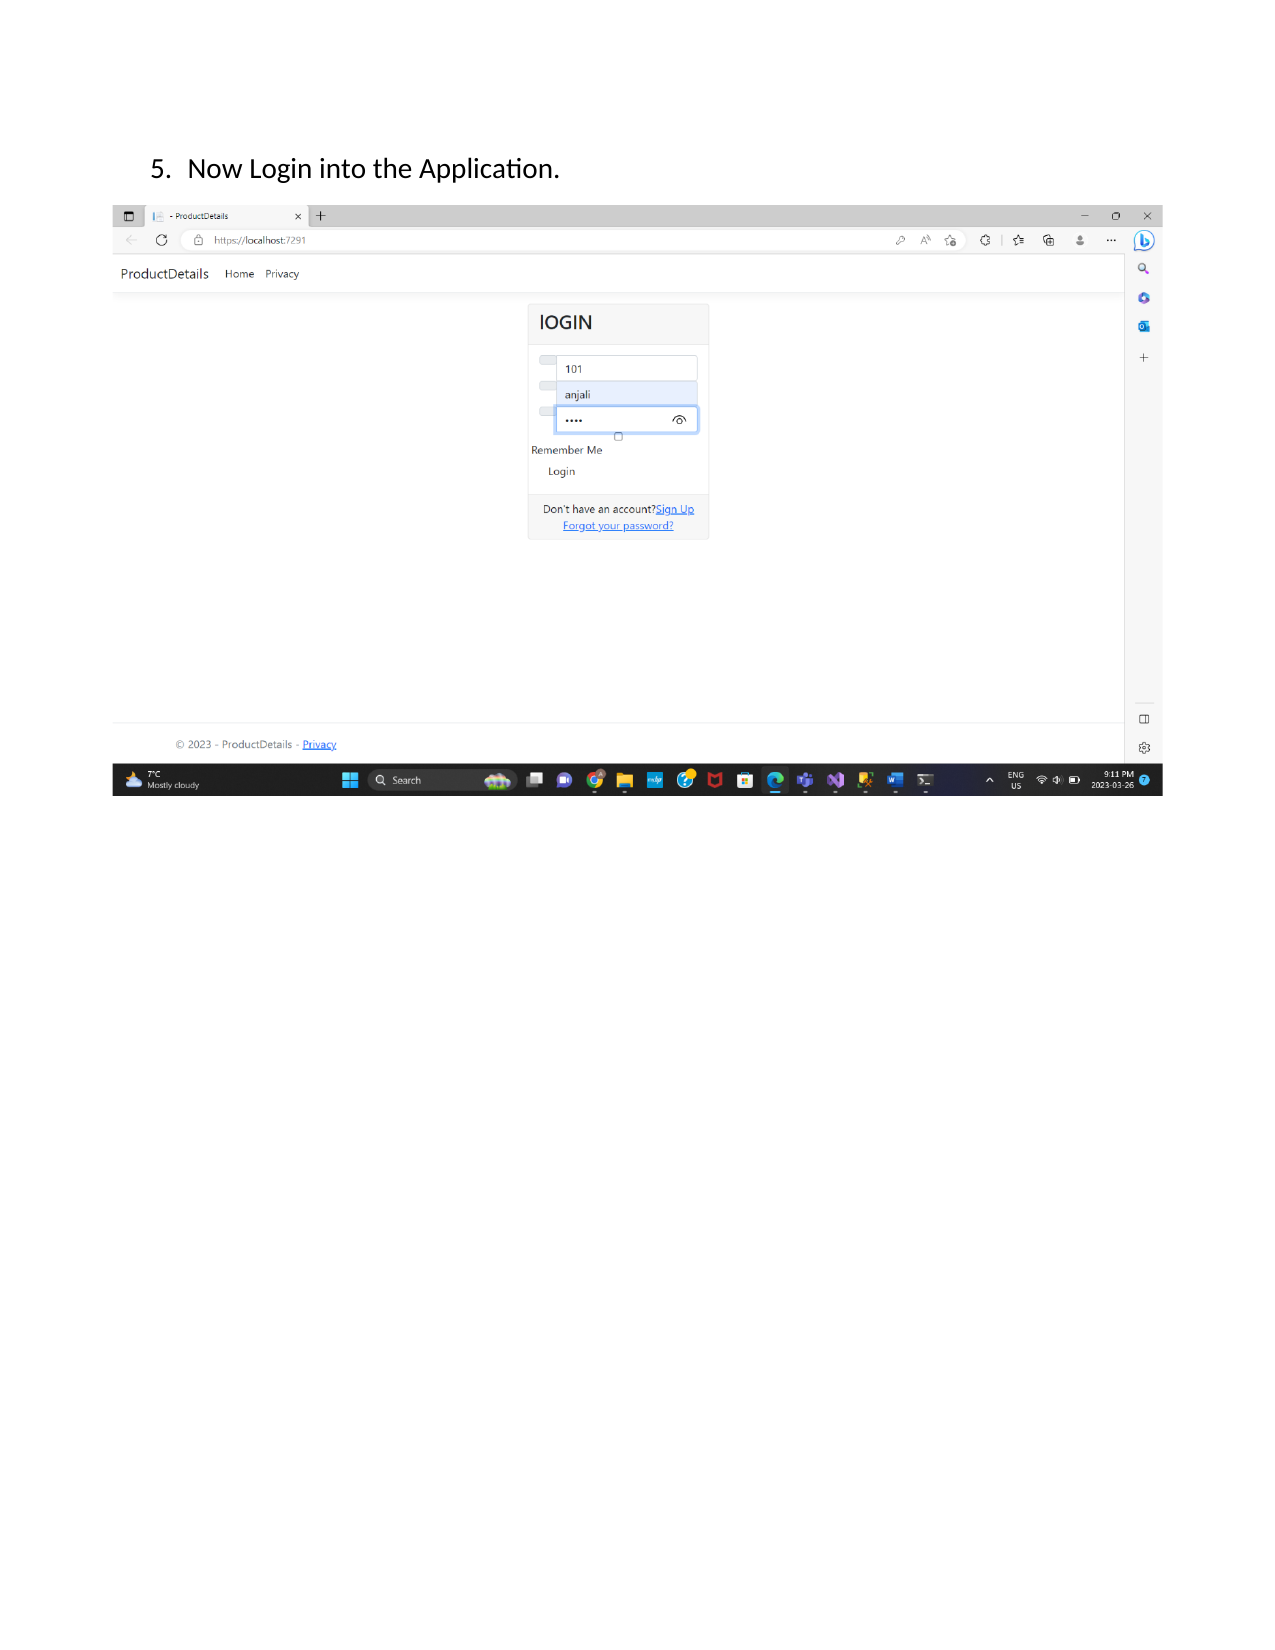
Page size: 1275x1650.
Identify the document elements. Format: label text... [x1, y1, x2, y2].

picture [112, 205, 1163, 796]
list Now Login into the Application. [150, 150, 1162, 186]
